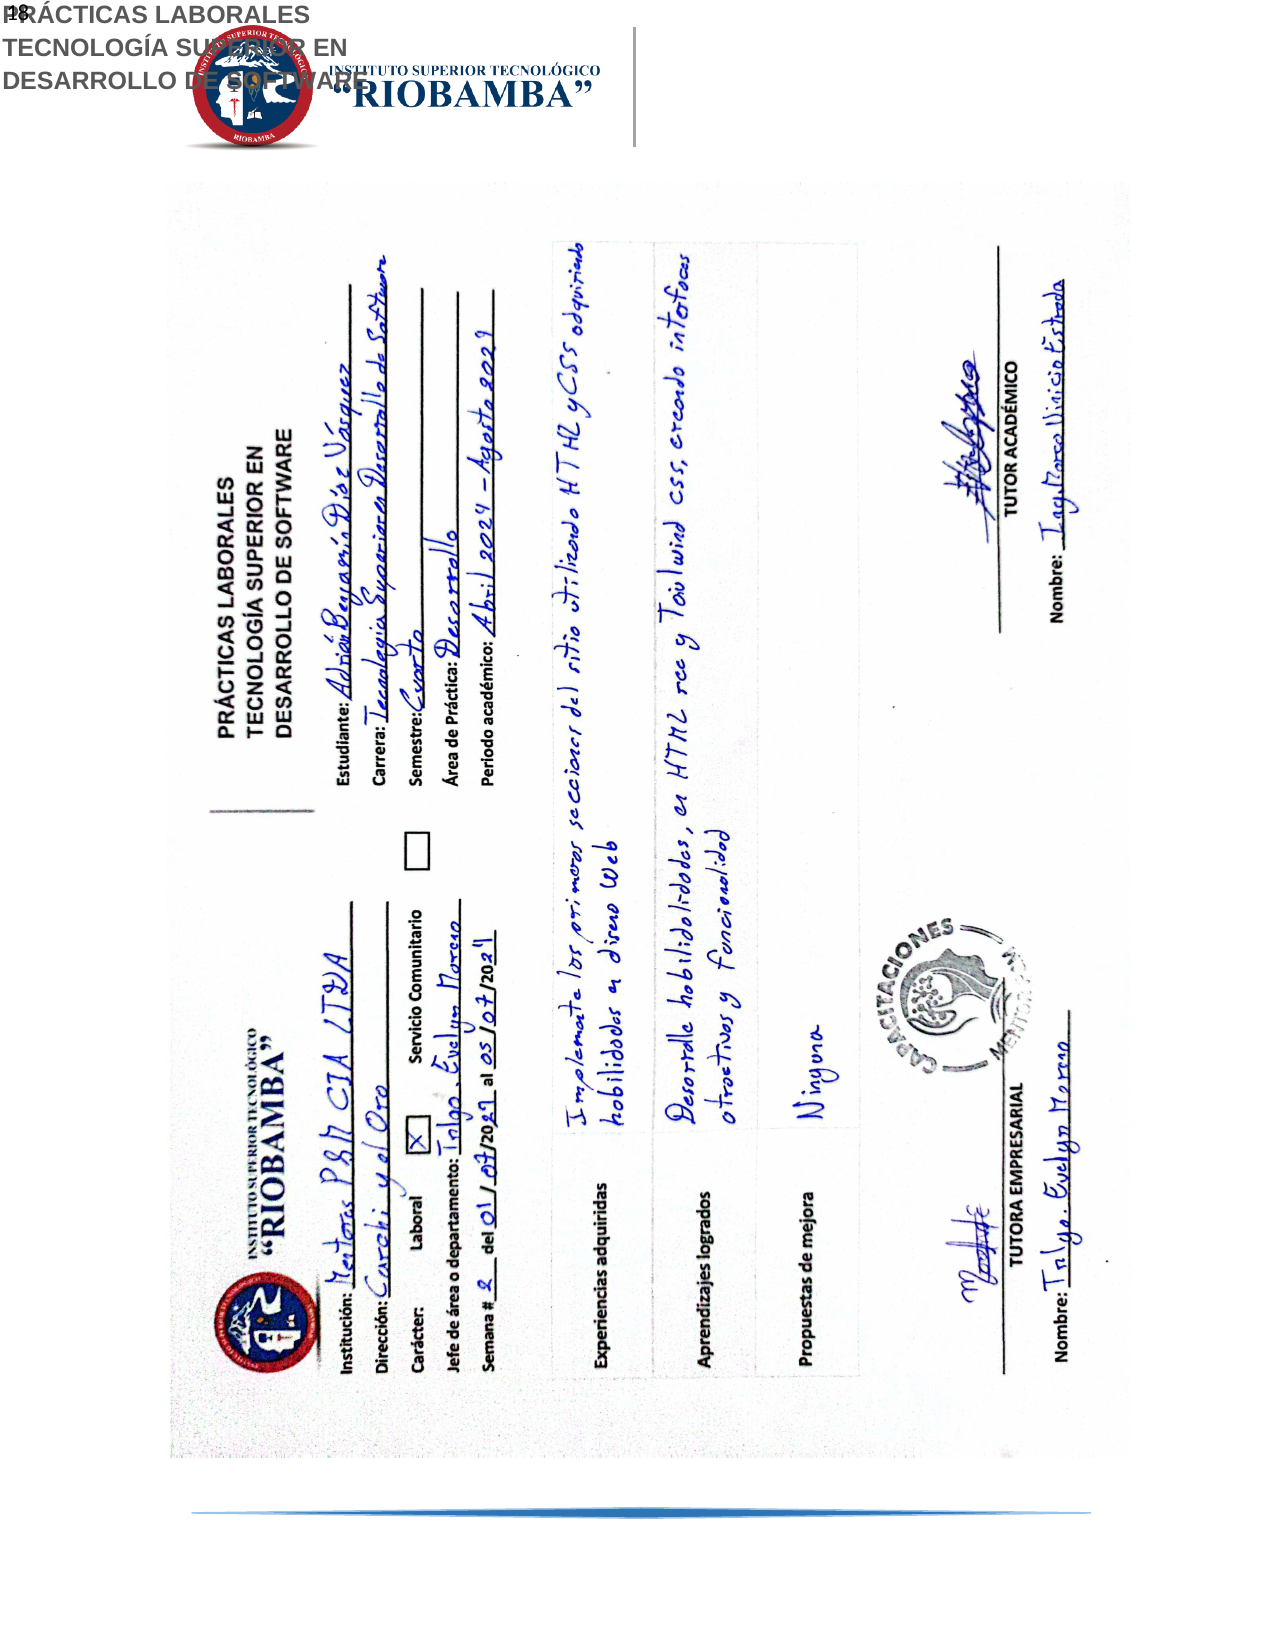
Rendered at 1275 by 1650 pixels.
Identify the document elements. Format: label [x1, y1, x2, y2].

picture [179, 25, 600, 151]
picture [179, 48, 187, 54]
picture [166, 182, 1131, 1458]
